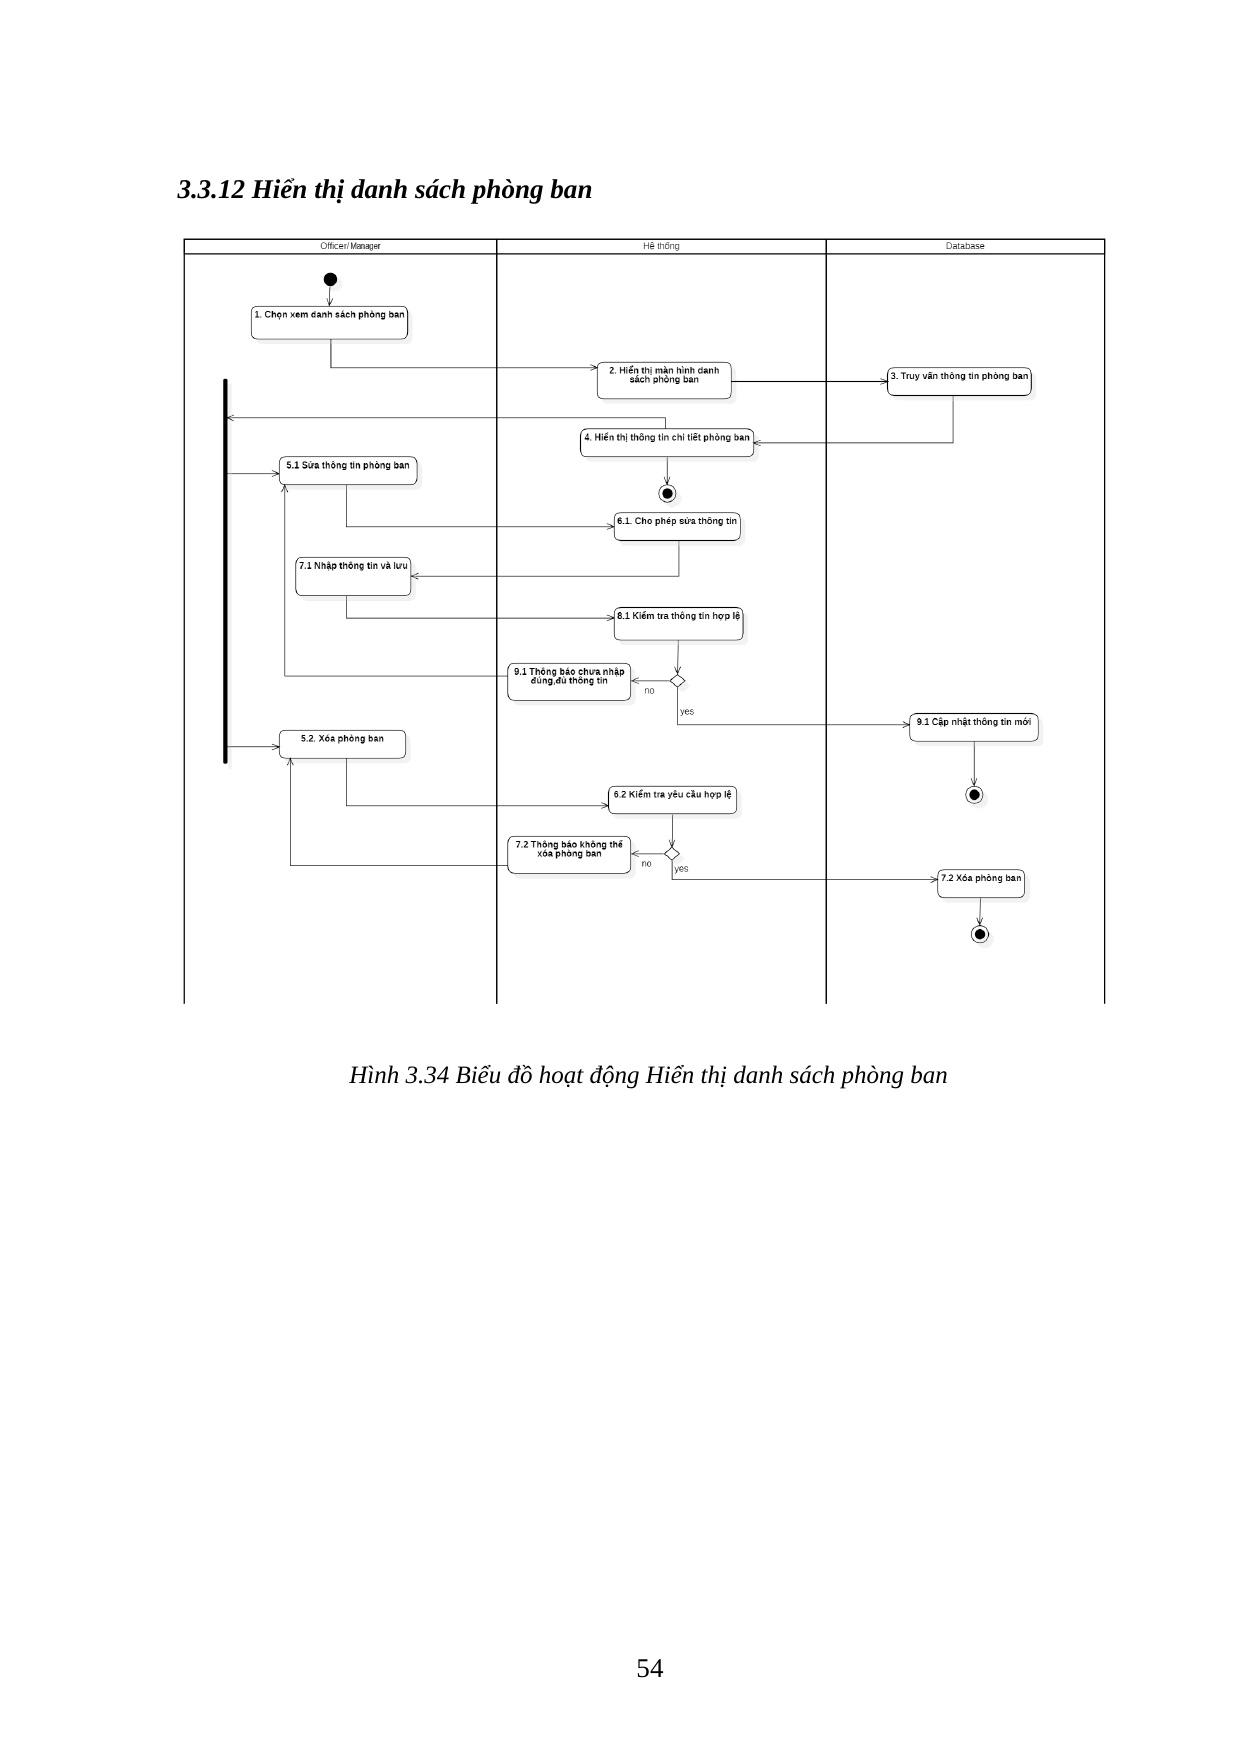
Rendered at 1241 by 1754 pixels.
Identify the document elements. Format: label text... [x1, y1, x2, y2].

text 3.3.12 Hiển thị danh sách phòng ban [177, 170, 1122, 207]
picture [177, 232, 1132, 1031]
